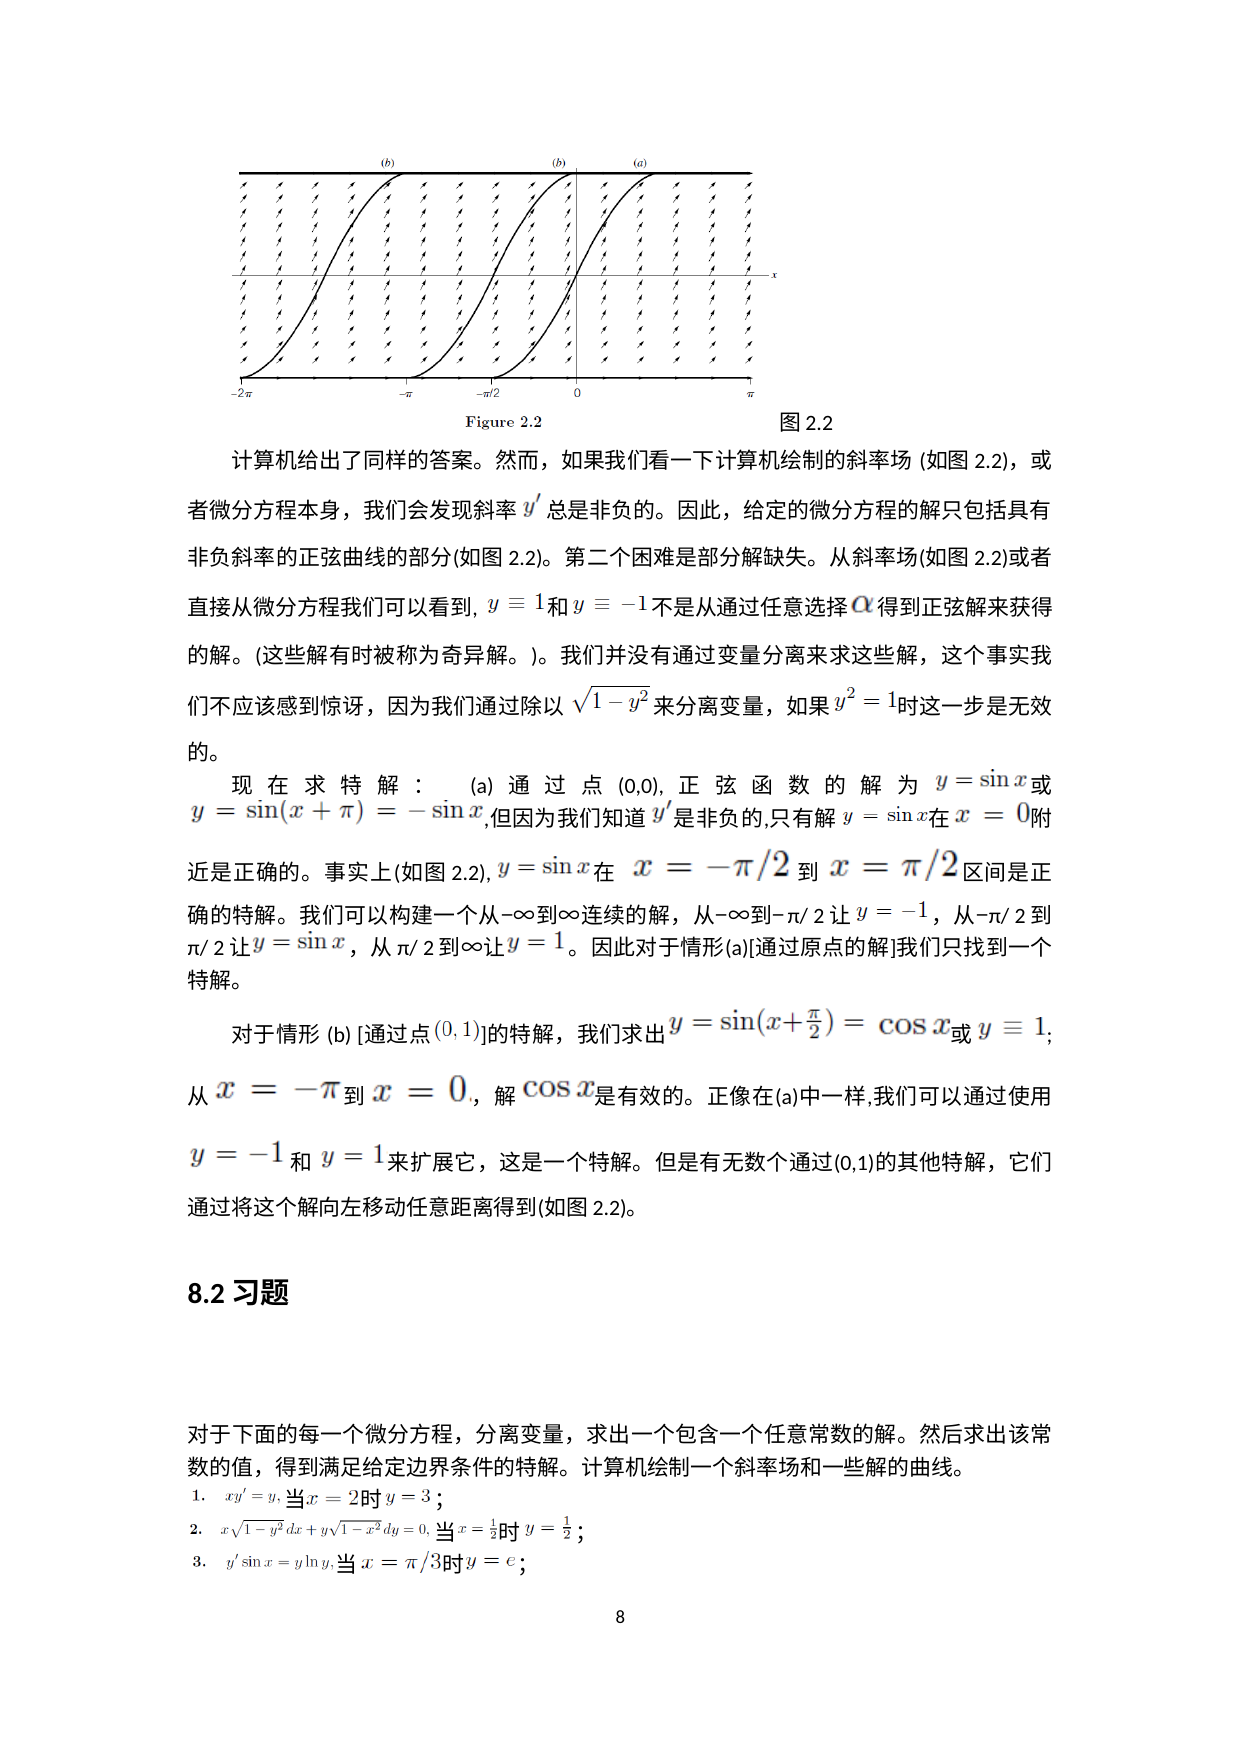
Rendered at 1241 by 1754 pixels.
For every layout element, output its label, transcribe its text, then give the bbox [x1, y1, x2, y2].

picture [934, 769, 1031, 794]
picture [497, 856, 594, 881]
picture [187, 800, 484, 826]
picture [847, 588, 878, 616]
picture [837, 804, 928, 826]
picture [520, 1515, 575, 1541]
picture [950, 800, 1031, 826]
picture [210, 1079, 343, 1105]
picture [382, 1487, 434, 1508]
picture [518, 490, 546, 519]
picture [231, 156, 779, 431]
picture [187, 1514, 435, 1541]
picture [826, 846, 962, 881]
picture [357, 1550, 443, 1573]
picture [516, 1075, 595, 1105]
text 计算机给出了同样的答案。然而，如果我们看一下计算机绘制的斜率场 (如图2.2)，或者微分方程本身，我们会发现斜率总是非负的。因此，给定的微分方程的解只包括具有非负斜率的正弦曲线的部分(如图2.2)。第二个困难是部分解缺失。从斜率场(如图2.2)或者直接从微分方程我们可以看到, 和不是从通过任意选择得到正弦解来获得的解。(这些解有时被称为奇异解。)。我们并没有通过变量分离来求这些解，这个事实我们不应该感到惊讶，因为我们通过除以来分离变量，如果时这一步是无效的。 [187, 442, 1053, 767]
picture [464, 1552, 518, 1573]
picture [482, 593, 548, 616]
text 当时； [187, 1482, 1053, 1514]
picture [972, 1017, 1047, 1042]
picture [187, 1138, 291, 1171]
subtitle 8.2 习题 [187, 1258, 1053, 1323]
picture [187, 1551, 336, 1573]
picture [305, 1487, 361, 1508]
picture [622, 843, 798, 881]
picture [831, 686, 898, 715]
text 对于下面的每一个微分方程，分离变量，求出一个包含一个任意常数的解。然后求出该常数的值，得到满足给定边界条件的特解。计算机绘制一个斜率场和一些解的曲线。 [187, 1417, 1053, 1482]
text 现在求特解： (a)通过点(0,0),正弦函数的解为或,但因为我们知道是非负的,只有解在附近是正确的。事实上(如图2.2), 在 到 区间是正确的特解。我们可以构建一个从−∞到∞连续的解，从−∞到−π/ 2让，从−π/ 2到π/ 2让，从π/ 2到∞让。因此对于情形(a)[通过原点的解]我们只找到一个特解。 [187, 767, 1053, 995]
text 对于情形 (b) [通过点]的特解，我们求出或;从到，解是有效的。正像在(a)中一样,我们可以通过使用和来扩展它，这是一个特解。但是有无数个通过(0,1)的其他特解，它们通过将这个解向左移动任意距离得到(如图2.2)。 [187, 995, 1053, 1222]
picture [505, 931, 569, 956]
picture [851, 900, 931, 924]
picture [566, 684, 654, 715]
picture [365, 1074, 472, 1105]
picture [431, 1018, 480, 1042]
picture [312, 1143, 388, 1171]
picture [456, 1516, 499, 1541]
text 当时； [187, 1547, 1053, 1579]
picture [647, 800, 674, 826]
picture [187, 1482, 284, 1508]
picture [667, 1006, 951, 1042]
picture [251, 931, 348, 956]
picture [569, 596, 651, 616]
